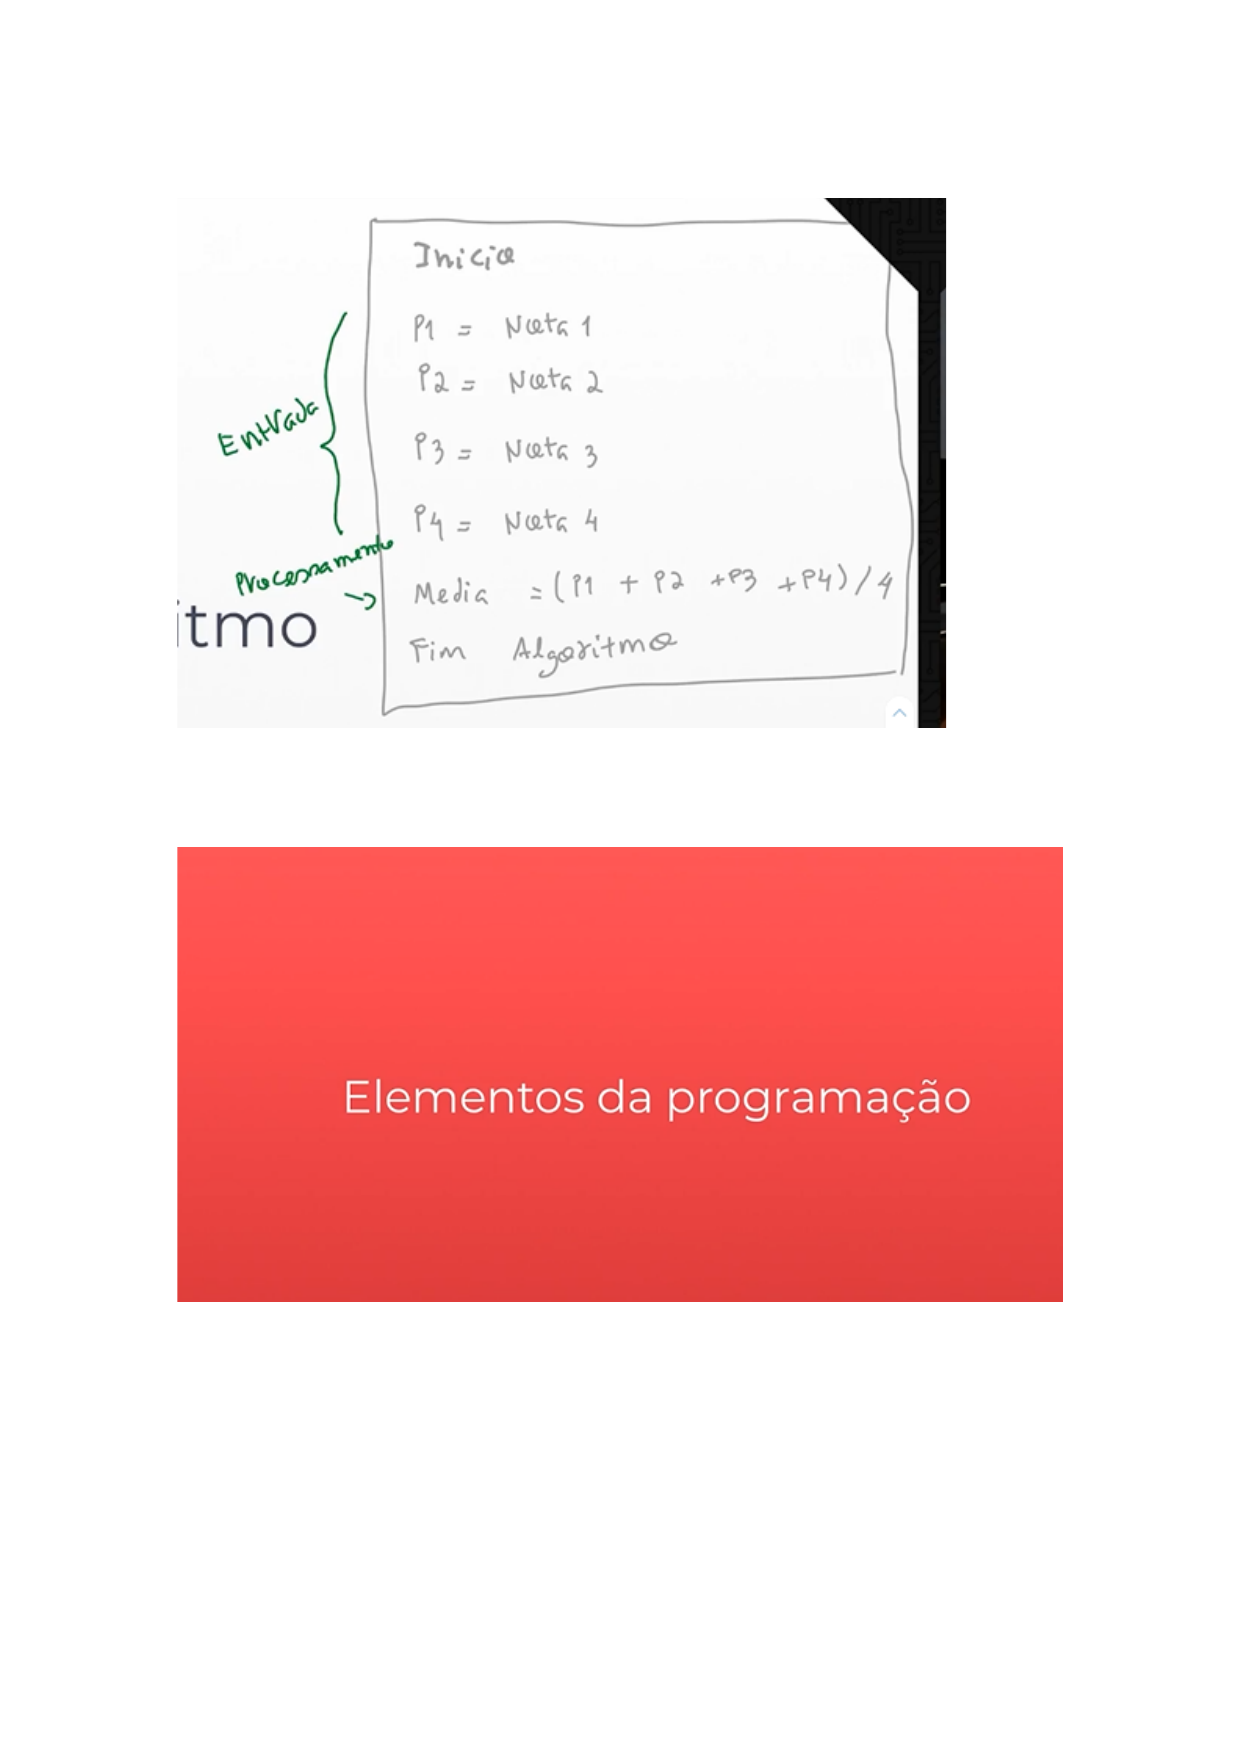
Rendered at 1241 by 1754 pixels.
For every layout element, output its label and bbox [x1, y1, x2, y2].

picture [177, 847, 1063, 1302]
picture [177, 198, 947, 728]
